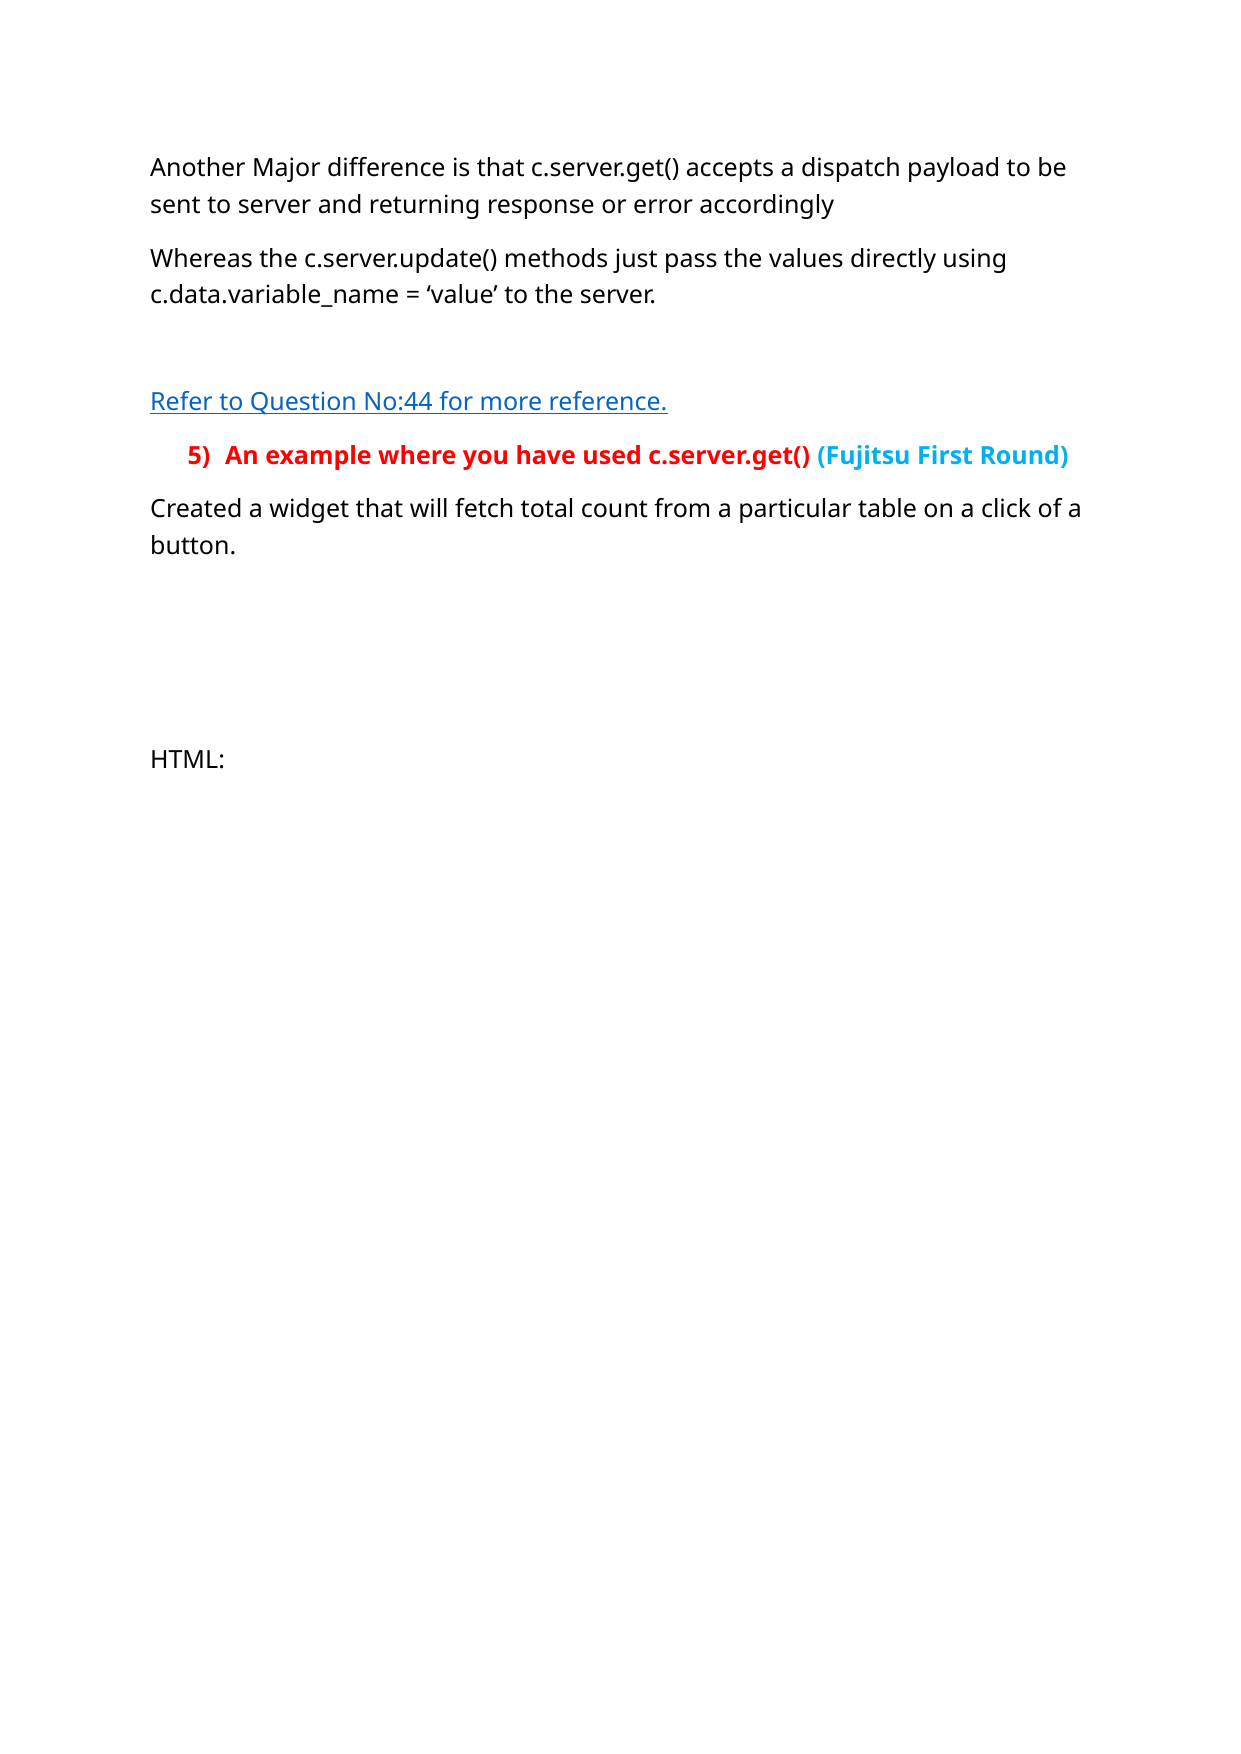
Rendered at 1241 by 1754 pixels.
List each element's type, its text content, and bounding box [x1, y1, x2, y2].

text Another Major difference is that c.server.get() accepts a dispatch payload to be sent to server and returning response or error accordingly [150, 150, 1090, 221]
text HTML: [150, 741, 1090, 775]
text Created a widget that will fetch total count from a particular table on a click of a button. [150, 491, 1090, 562]
text Refer to Question No:44 for more reference. [150, 384, 1090, 418]
text Whereas the c.server.update() methods just pass the values directly using c.data.variable_name = ‘value’ to the server. [150, 240, 1090, 311]
list An example where you have used c.server.get() (Fujitsu First Round) [187, 437, 1090, 471]
